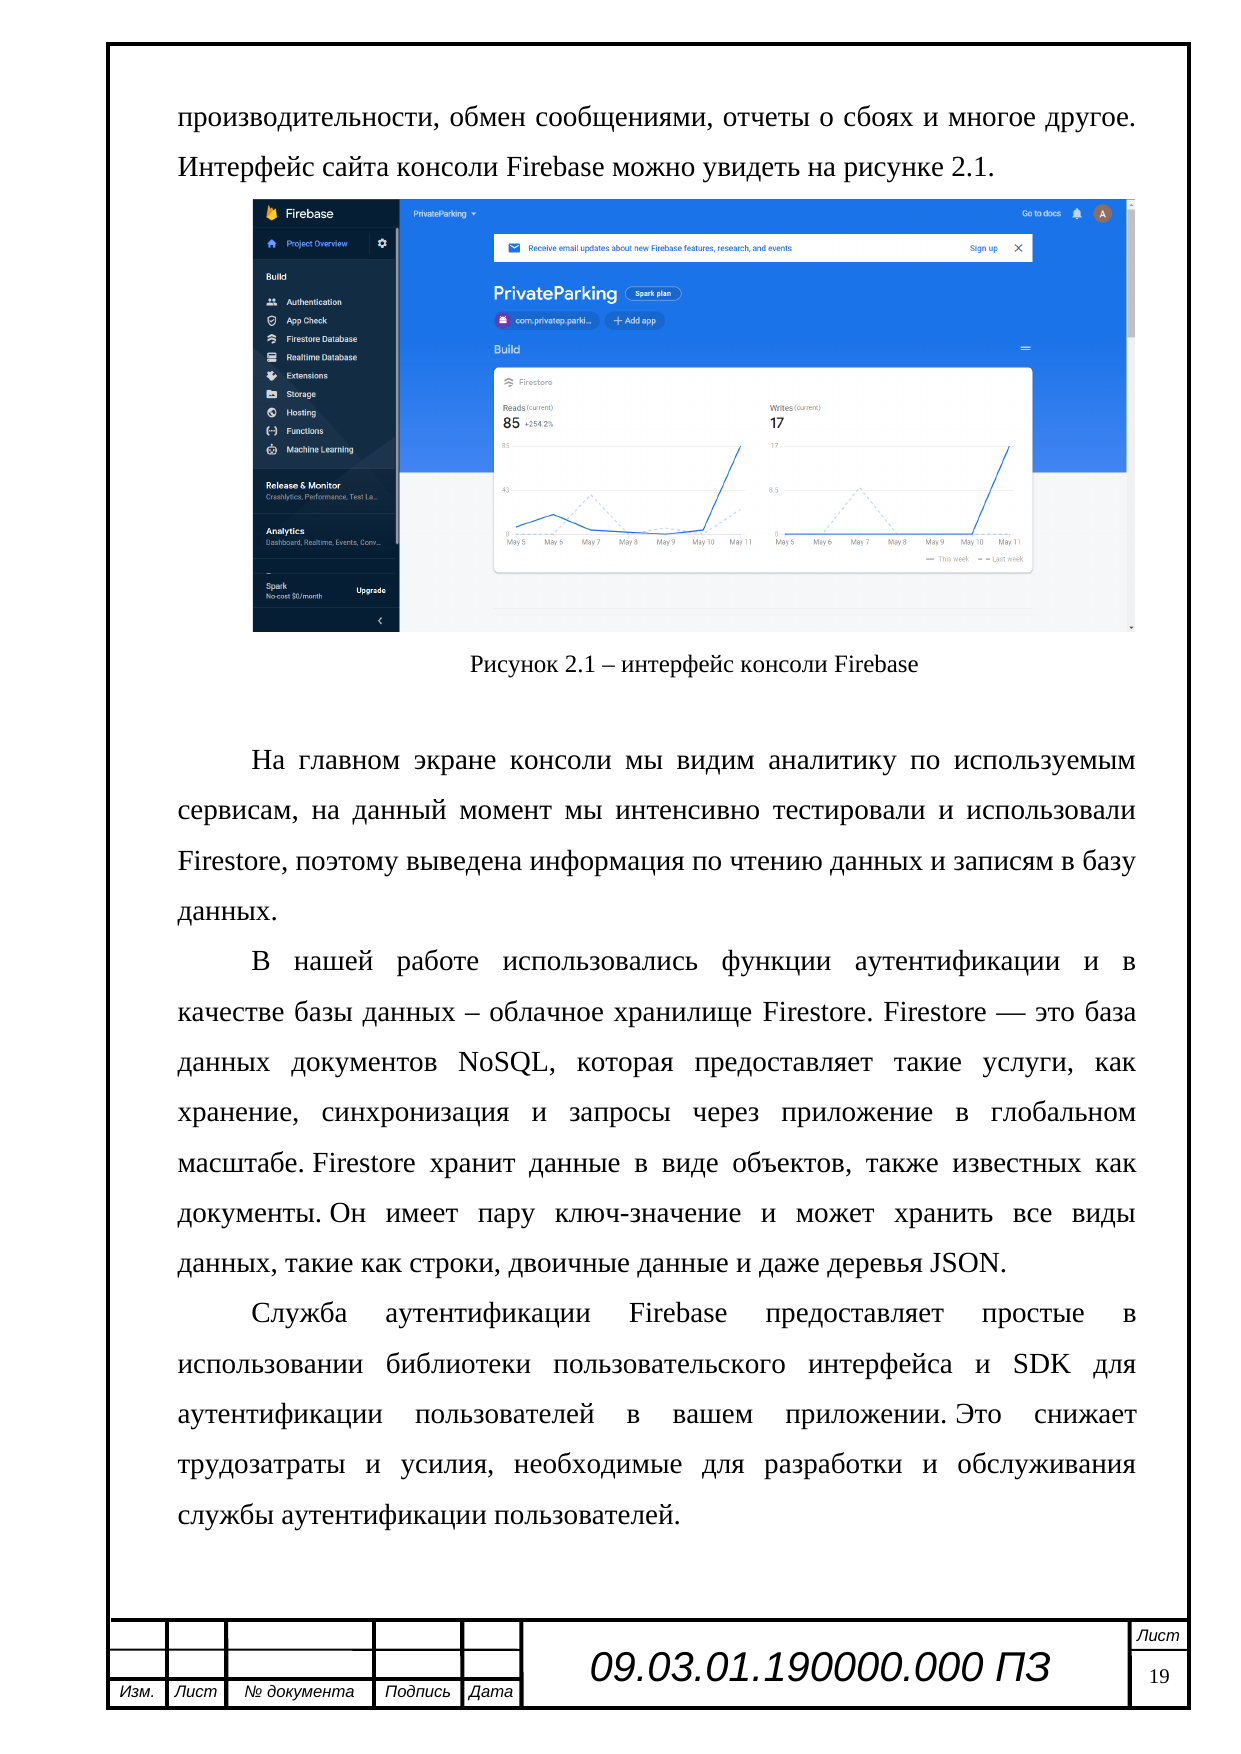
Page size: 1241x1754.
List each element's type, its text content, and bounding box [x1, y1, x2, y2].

text Рисунок 2.1 – интерфейс консоли Firebase [177, 649, 1137, 677]
text В нашей работе использовались функции аутентификации и в качестве базы данных – облачное хранилище Firestore. Firestore — это база данных документов NoSQL, которая предоставляет такие услуги, как хранение, синхронизация и запросы через приложение в глобальном масштабе. Firestore хранит данные в виде объектов, также известных как документы. Он имеет пару ключ-значение и может хранить все виды данных, такие как строки, двоичные данные и даже деревья JSON. [177, 943, 1137, 1279]
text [177, 99, 1137, 183]
text Служба аутентификации Firebase предоставляет простые в использовании библиотеки пользовательского интерфейса и SDK для аутентификации пользователей в вашем приложении. Это снижает трудозатраты и усилия, необходимые для разработки и обслуживания службы аутентификации пользователей. [177, 1296, 1137, 1530]
text На главном экране консоли мы видим аналитику по используемым сервисам, на данный момент мы интенсивно тестировали и использовали Firestore, поэтому выведена информация по чтению данных и записям в базу данных. [177, 742, 1137, 927]
picture [252, 199, 1136, 632]
